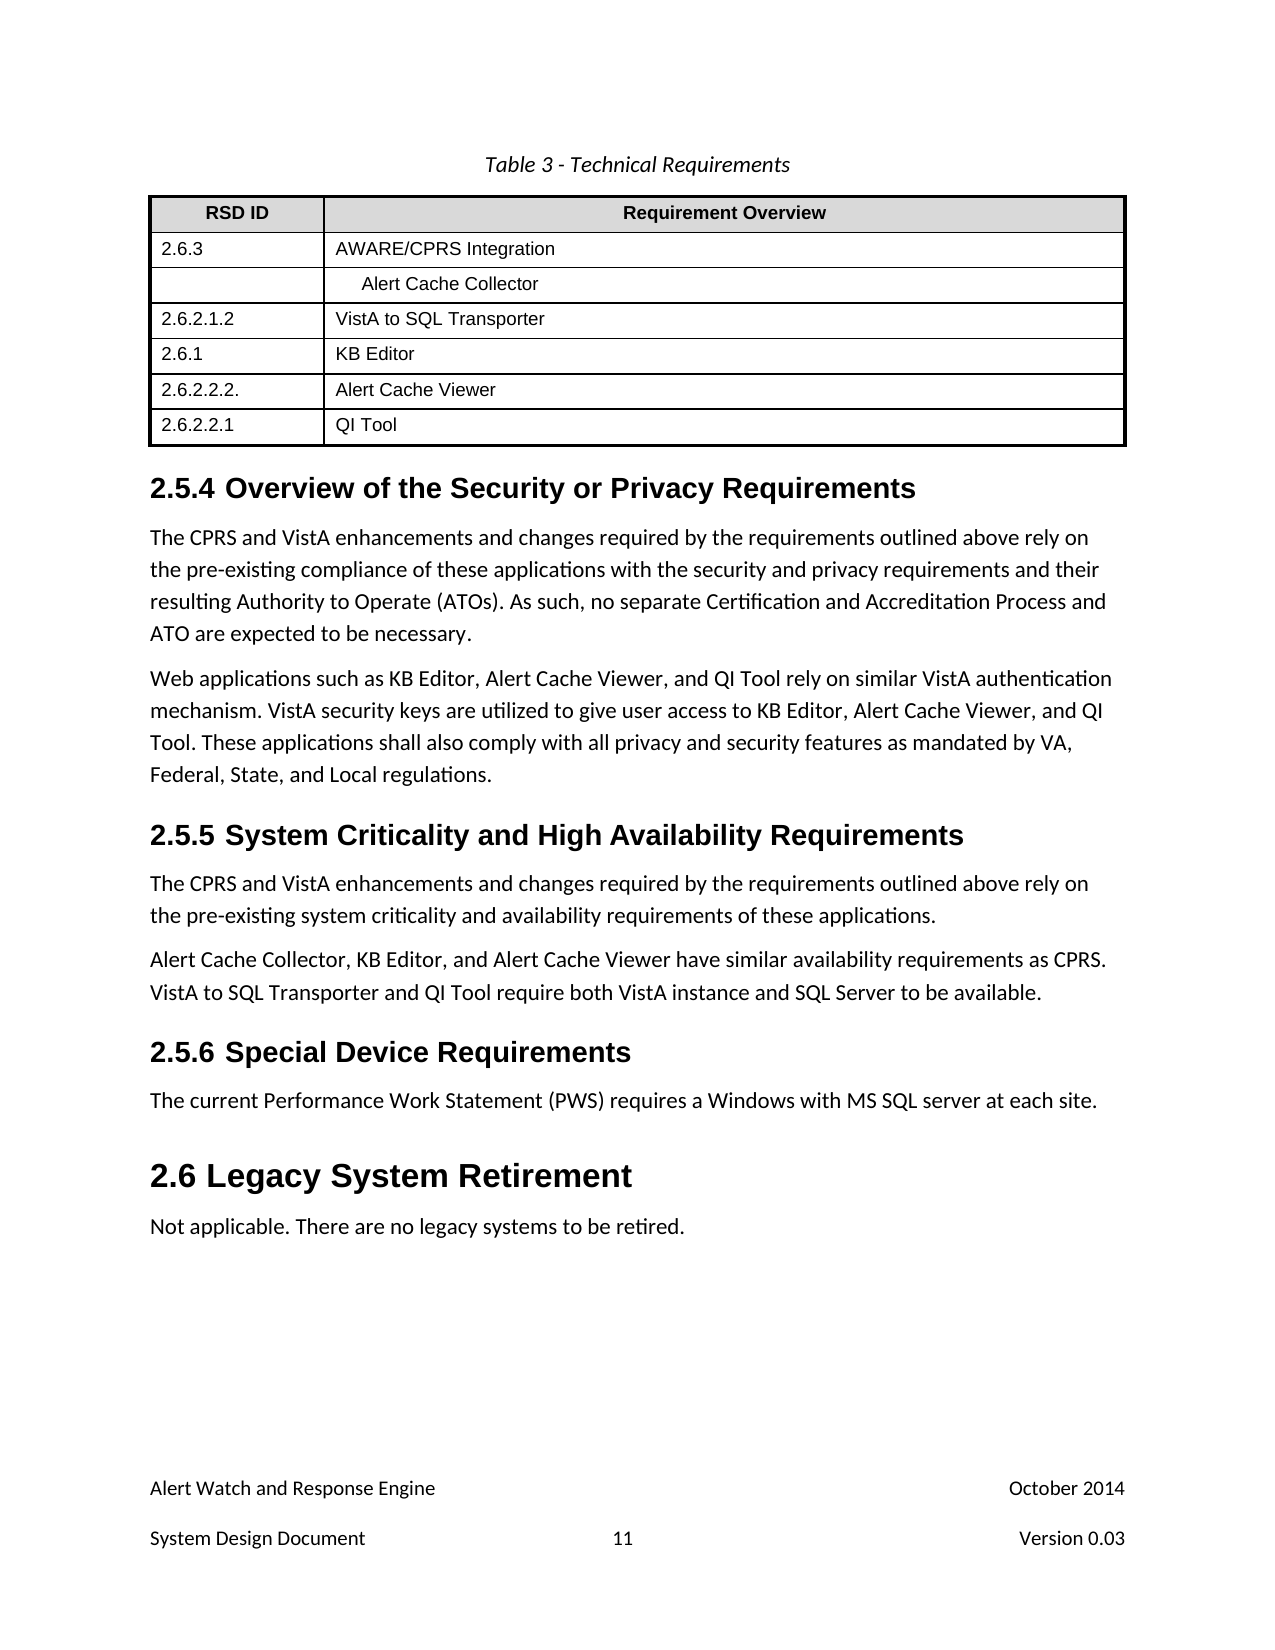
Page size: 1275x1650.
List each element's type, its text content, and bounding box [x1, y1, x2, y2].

text Not applicable. There are no legacy systems to be retired. [150, 1212, 1125, 1240]
subtitle Overview of the Security or Privacy Requirements [150, 472, 1125, 505]
table_cell VistA to SQL Transporter [325, 304, 1123, 337]
table_cell 2.6.1 [152, 339, 323, 373]
table_header RSD ID [152, 198, 323, 232]
table_cell QI Tool [325, 410, 1123, 443]
table_cell Alert Cache Viewer [325, 375, 1123, 408]
text Alert Cache Collector, KB Editor, and Alert Cache Viewer have similar availability requirements as CPRS. VistA to SQL Transporter and QI Tool require both VistA instance and SQL Server to be available. [150, 946, 1125, 1006]
table_cell [152, 268, 323, 302]
subtitle Special Device Requirements [150, 1035, 1125, 1068]
table_header Requirement Overview [325, 198, 1123, 232]
table_cell 2.6.2.2.1 [152, 410, 323, 443]
subtitle Legacy System Retirement [150, 1156, 1125, 1194]
table_cell Alert Cache Collector [325, 268, 1123, 302]
text Web applications such as KB Editor, Alert Cache Viewer, and QI Tool rely on similar VistA authentication mechanism. VistA security keys are utilized to give user access to KB Editor, Alert Cache Viewer, and QI Tool. These applications shall also comply with all privacy and security features as mandated by VA, Federal, State, and Local regulations. [150, 664, 1125, 788]
table_cell 2.6.3 [152, 233, 323, 267]
table_cell KB Editor [325, 339, 1123, 373]
table_cell 2.6.2.2.2. [152, 375, 323, 408]
text The CPRS and VistA enhancements and changes required by the requirements outlined above rely on the pre-existing system criticality and availability requirements of these applications. [150, 869, 1125, 929]
table_cell 2.6.2.1.2 [152, 304, 323, 337]
subtitle System Criticality and High Availability Requirements [150, 818, 1125, 851]
table_cell AWARE/CPRS Integration [325, 233, 1123, 267]
text The CPRS and VistA enhancements and changes required by the requirements outlined above rely on the pre-existing compliance of these applications with the security and privacy requirements and their resulting Authority to Operate (ATOs). As such, no separate Certification and Accreditation Process and ATO are expected to be necessary. [150, 523, 1125, 647]
text The current Performance Work Statement (PWS) requires a Windows with MS SQL server at each site. [150, 1086, 1125, 1114]
